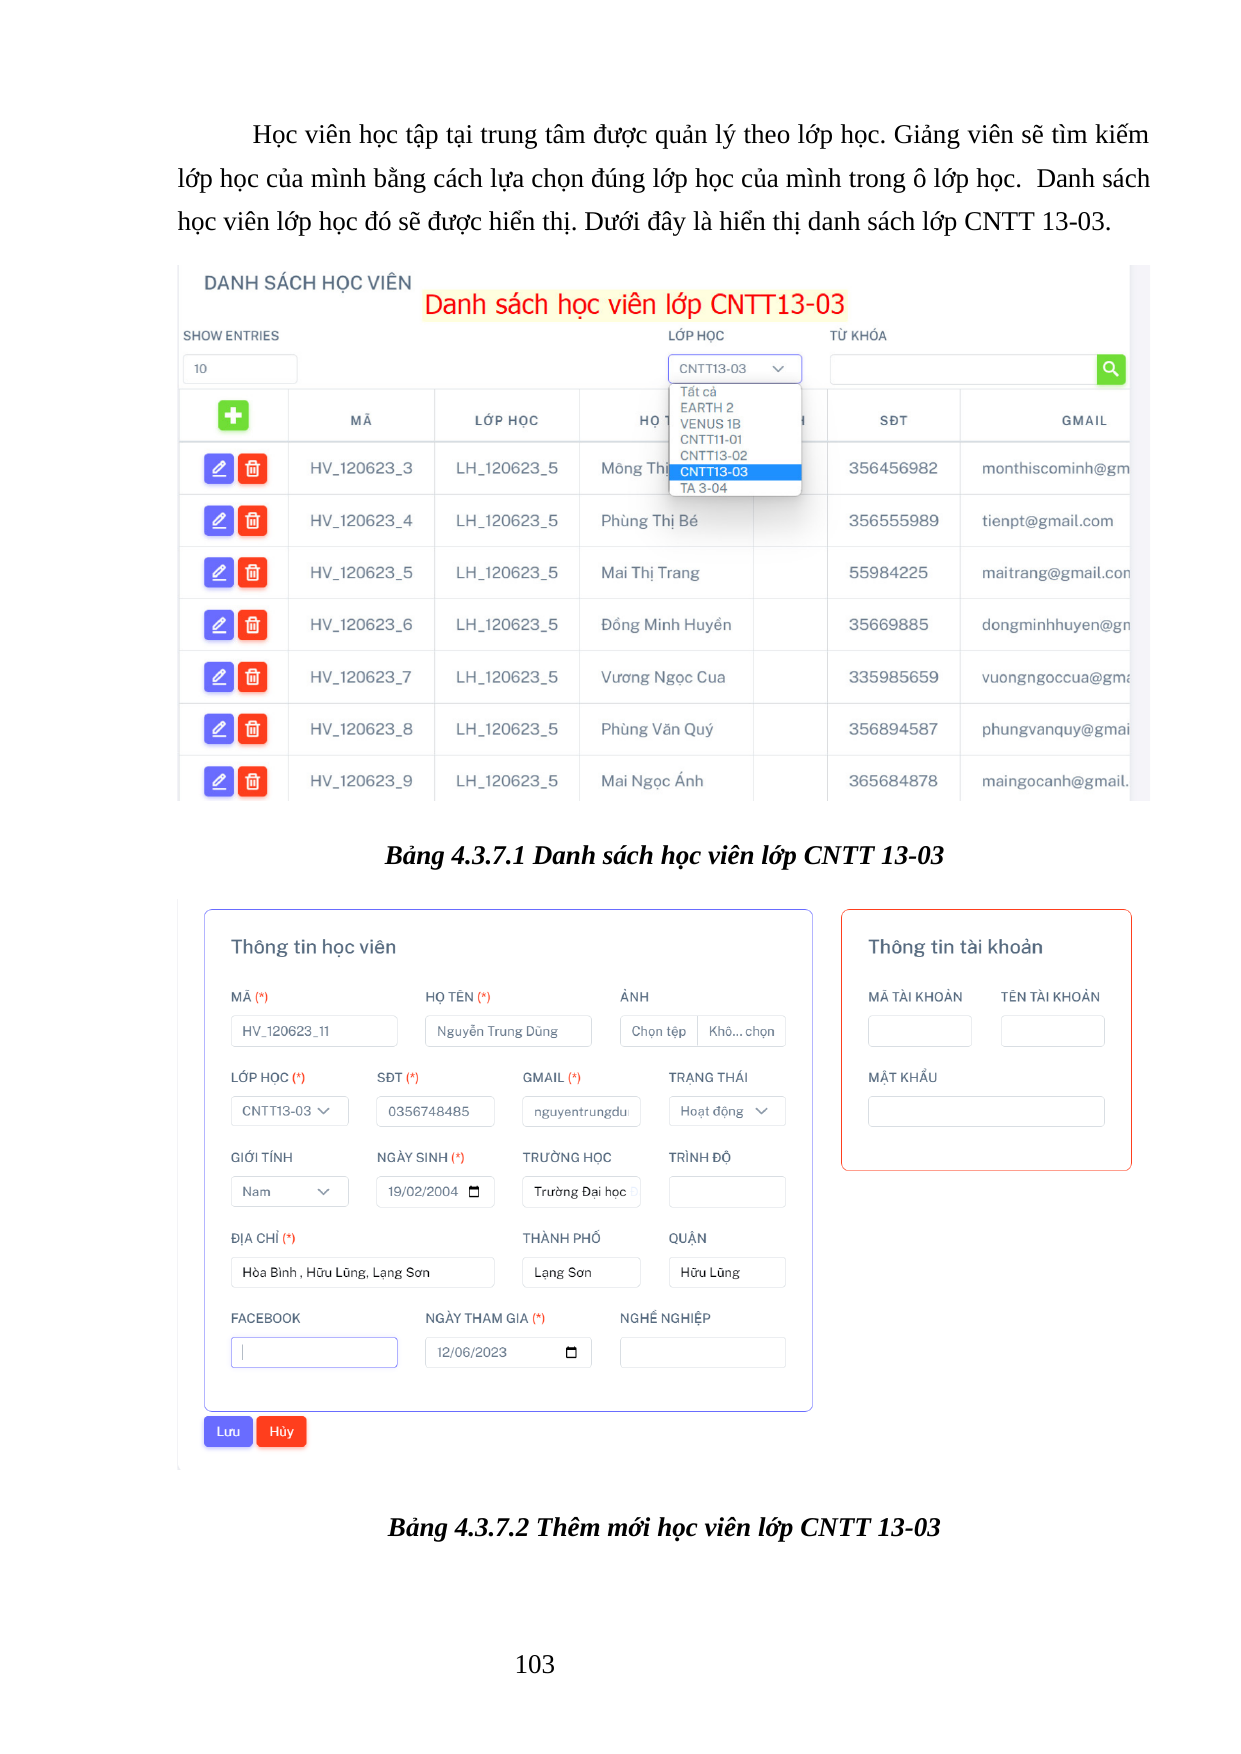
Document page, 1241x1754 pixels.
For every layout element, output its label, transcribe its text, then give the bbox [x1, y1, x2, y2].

text Học viên học tập tại trung tâm được quản lý theo lớp học. Giảng viên sẽ tìm kiếm lớp học của mình bằng cách lựa chọn đúng lớp học của mình trong ô lớp học. Danh sách học viên lớp học đó sẽ được hiển thị. Dưới đây là hiển thị danh sách lớp CNTT 13-03. [177, 118, 1152, 236]
picture [177, 899, 1151, 1470]
text Bảng 4.3.7.1 Danh sách học viên lớp CNTT 13-03 [177, 839, 1152, 870]
text Bảng 4.3.7.2 Thêm mới học viên lớp CNTT 13-03 [177, 1511, 1152, 1542]
picture [177, 265, 1151, 801]
